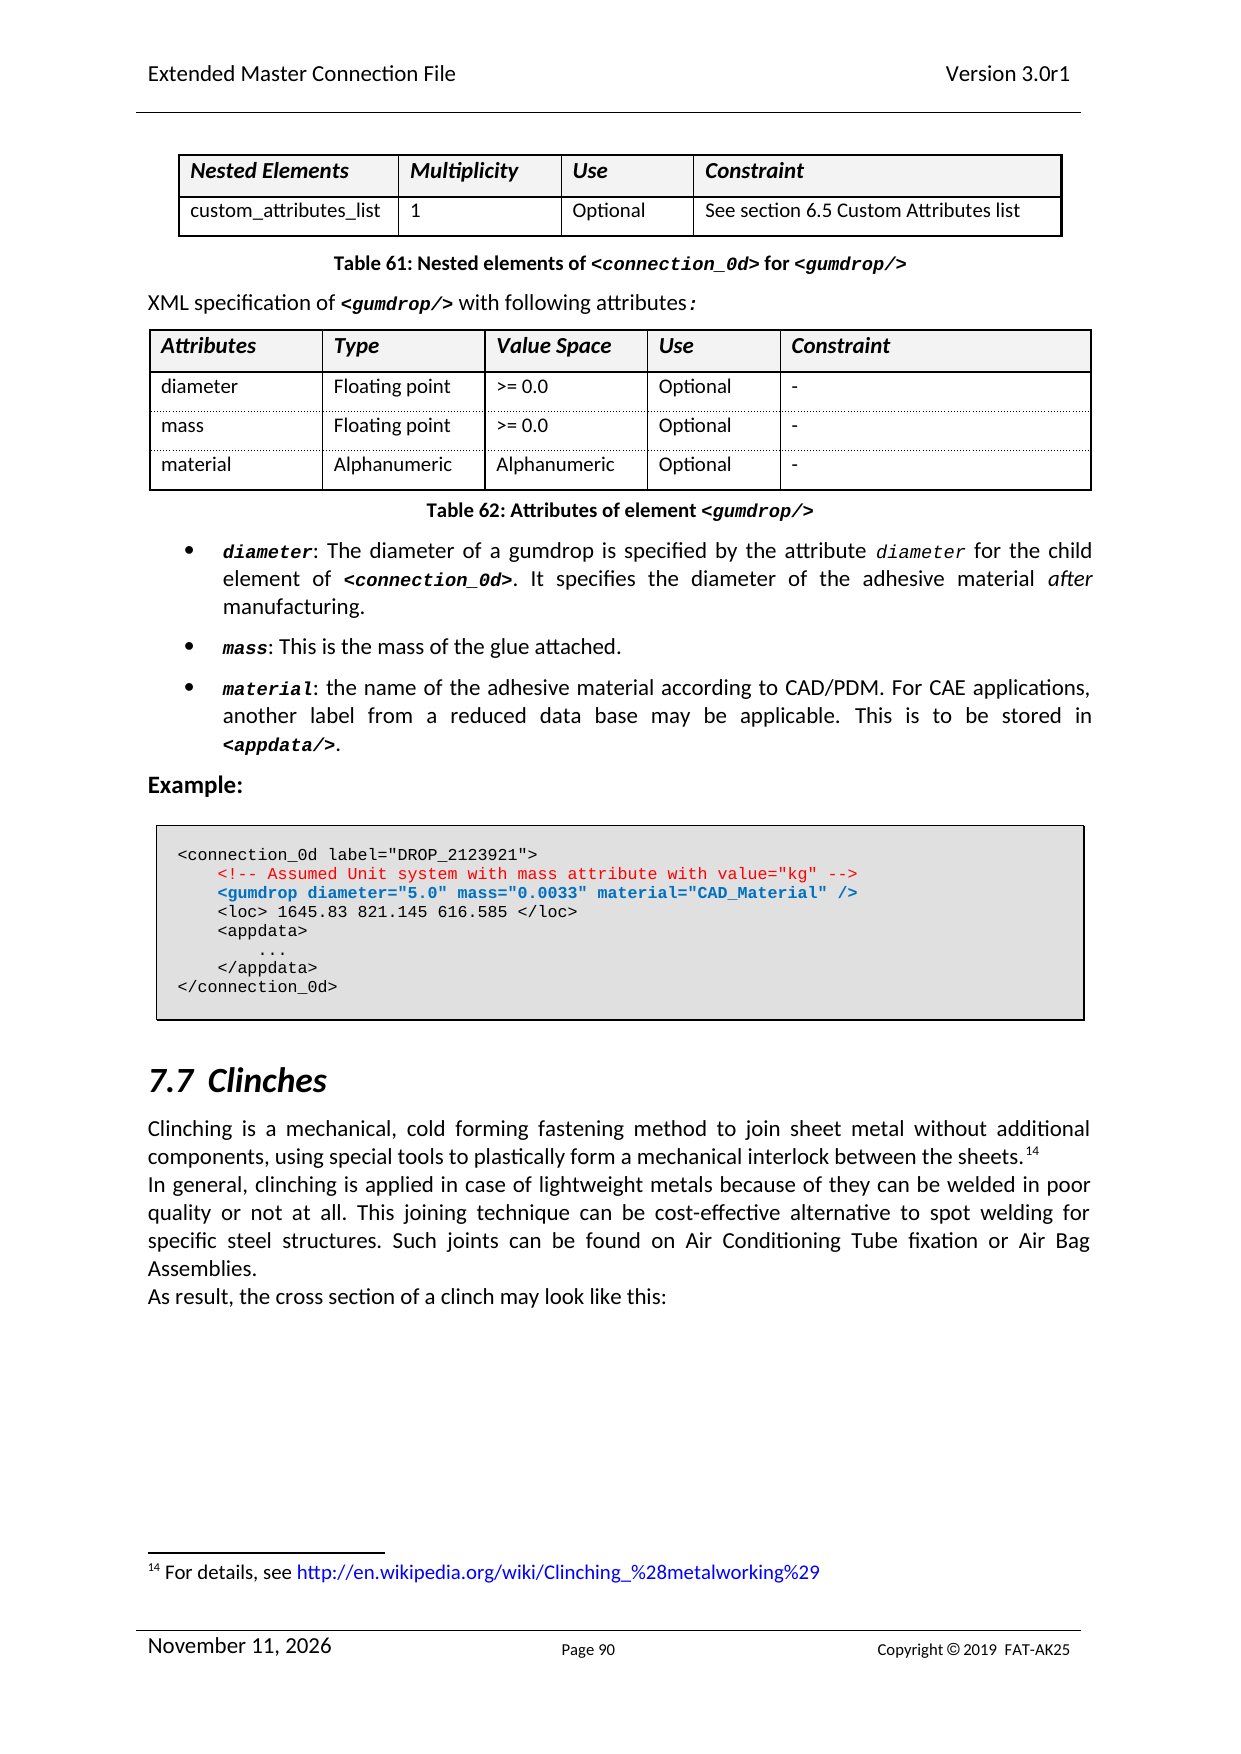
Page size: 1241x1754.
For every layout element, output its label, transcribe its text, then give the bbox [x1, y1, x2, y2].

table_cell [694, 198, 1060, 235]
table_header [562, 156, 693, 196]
text </appdata> [157, 957, 1083, 976]
text Table 61: Nested elements of <connection_0d> for <gumdrop/> [148, 250, 1092, 276]
text XML specification of <gumdrop/> with following attributes: [148, 288, 1092, 316]
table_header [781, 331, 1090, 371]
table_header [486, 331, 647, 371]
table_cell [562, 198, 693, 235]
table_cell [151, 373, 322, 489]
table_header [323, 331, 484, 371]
text In general, clinching is applied in case of lightweight metals because of they can be welded in poor quality or not at all. This joining technique can be cost-effective alternative to spot welding for specific steel structures. Such joints can be found on Air Conditioning Tube fixation or Air Bag Assemblies. [148, 1170, 1092, 1282]
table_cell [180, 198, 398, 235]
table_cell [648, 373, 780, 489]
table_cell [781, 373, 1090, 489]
text <connection_0d label="DROP_2123921"> [157, 844, 1083, 863]
subtitle Clinches [148, 1058, 1092, 1102]
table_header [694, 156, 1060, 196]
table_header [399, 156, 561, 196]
text <appdata> [157, 919, 1083, 938]
text As result, the cross section of a clinch may look like this: [148, 1282, 1092, 1310]
list mass: This is the mass of the glue attached. [185, 632, 1092, 660]
list diameter: The diameter of a gumdrop is specified by the attribute diameter for the child element of <connection_0d>. It specifies the diameter of the adhesive material after manufacturing. [185, 536, 1092, 620]
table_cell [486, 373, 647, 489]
text <loc> 1645.83 821.145 616.585 </loc> [157, 900, 1083, 919]
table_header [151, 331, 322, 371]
text <!-- Assumed Unit system with mass attribute with value="kg" --> [157, 863, 1083, 882]
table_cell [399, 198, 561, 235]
text </connection_0d> [157, 976, 1083, 995]
text Table 62: Attributes of element <gumdrop/> [148, 497, 1092, 523]
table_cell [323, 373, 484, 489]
text ... [157, 938, 1083, 957]
list material: the name of the adhesive material according to CAD/PDM. For CAE applications, another label from a reduced data base may be applicable. This is to be stored in <appdata/>. [185, 673, 1092, 757]
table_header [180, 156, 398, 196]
text <gumdrop diameter="5.0" mass="0.0033" material="CAD_Material" /> [157, 882, 1083, 900]
text Example: [148, 769, 1092, 800]
text Clinching is a mechanical, cold forming fastening method to join sheet metal without additional components, using special tools to plastically form a mechanical interlock between the sheets. [148, 1114, 1092, 1170]
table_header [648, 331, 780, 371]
